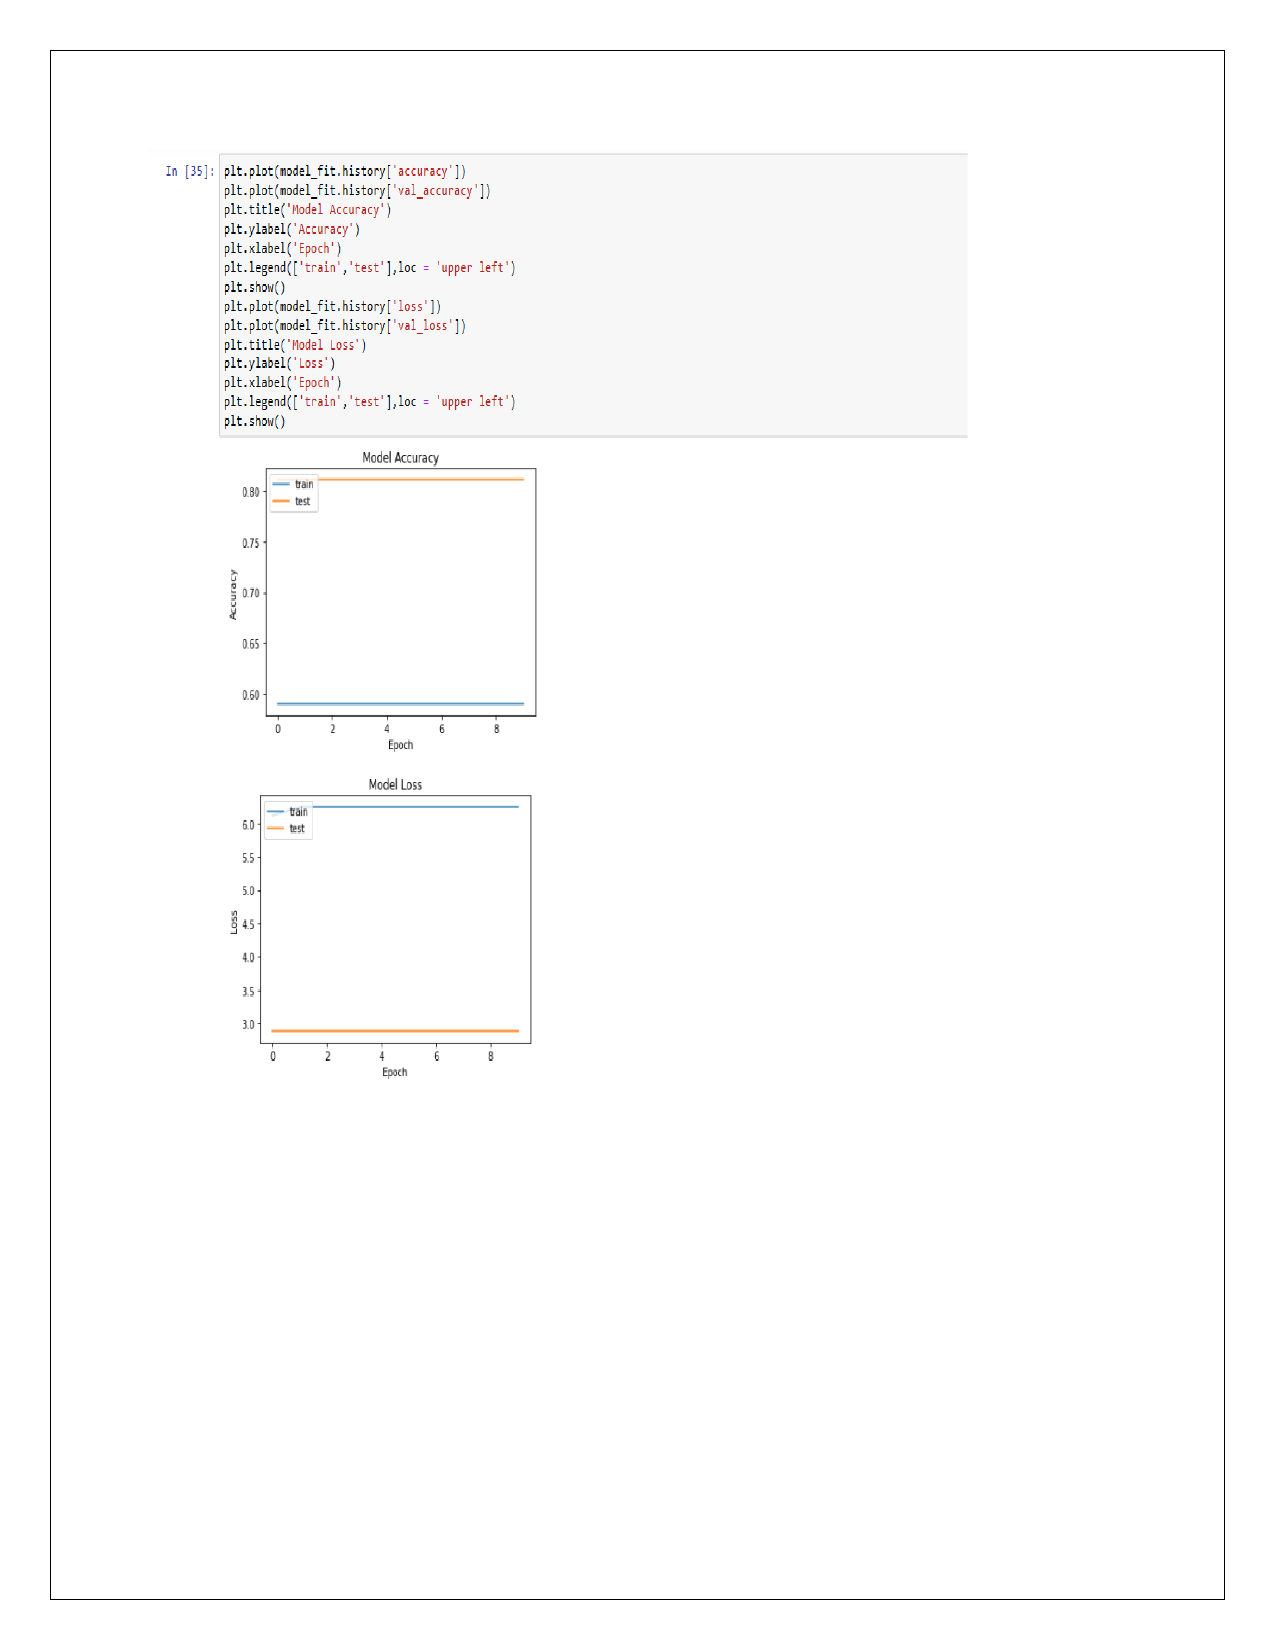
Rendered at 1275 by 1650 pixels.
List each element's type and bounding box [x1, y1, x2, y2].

picture [150, 150, 968, 1095]
